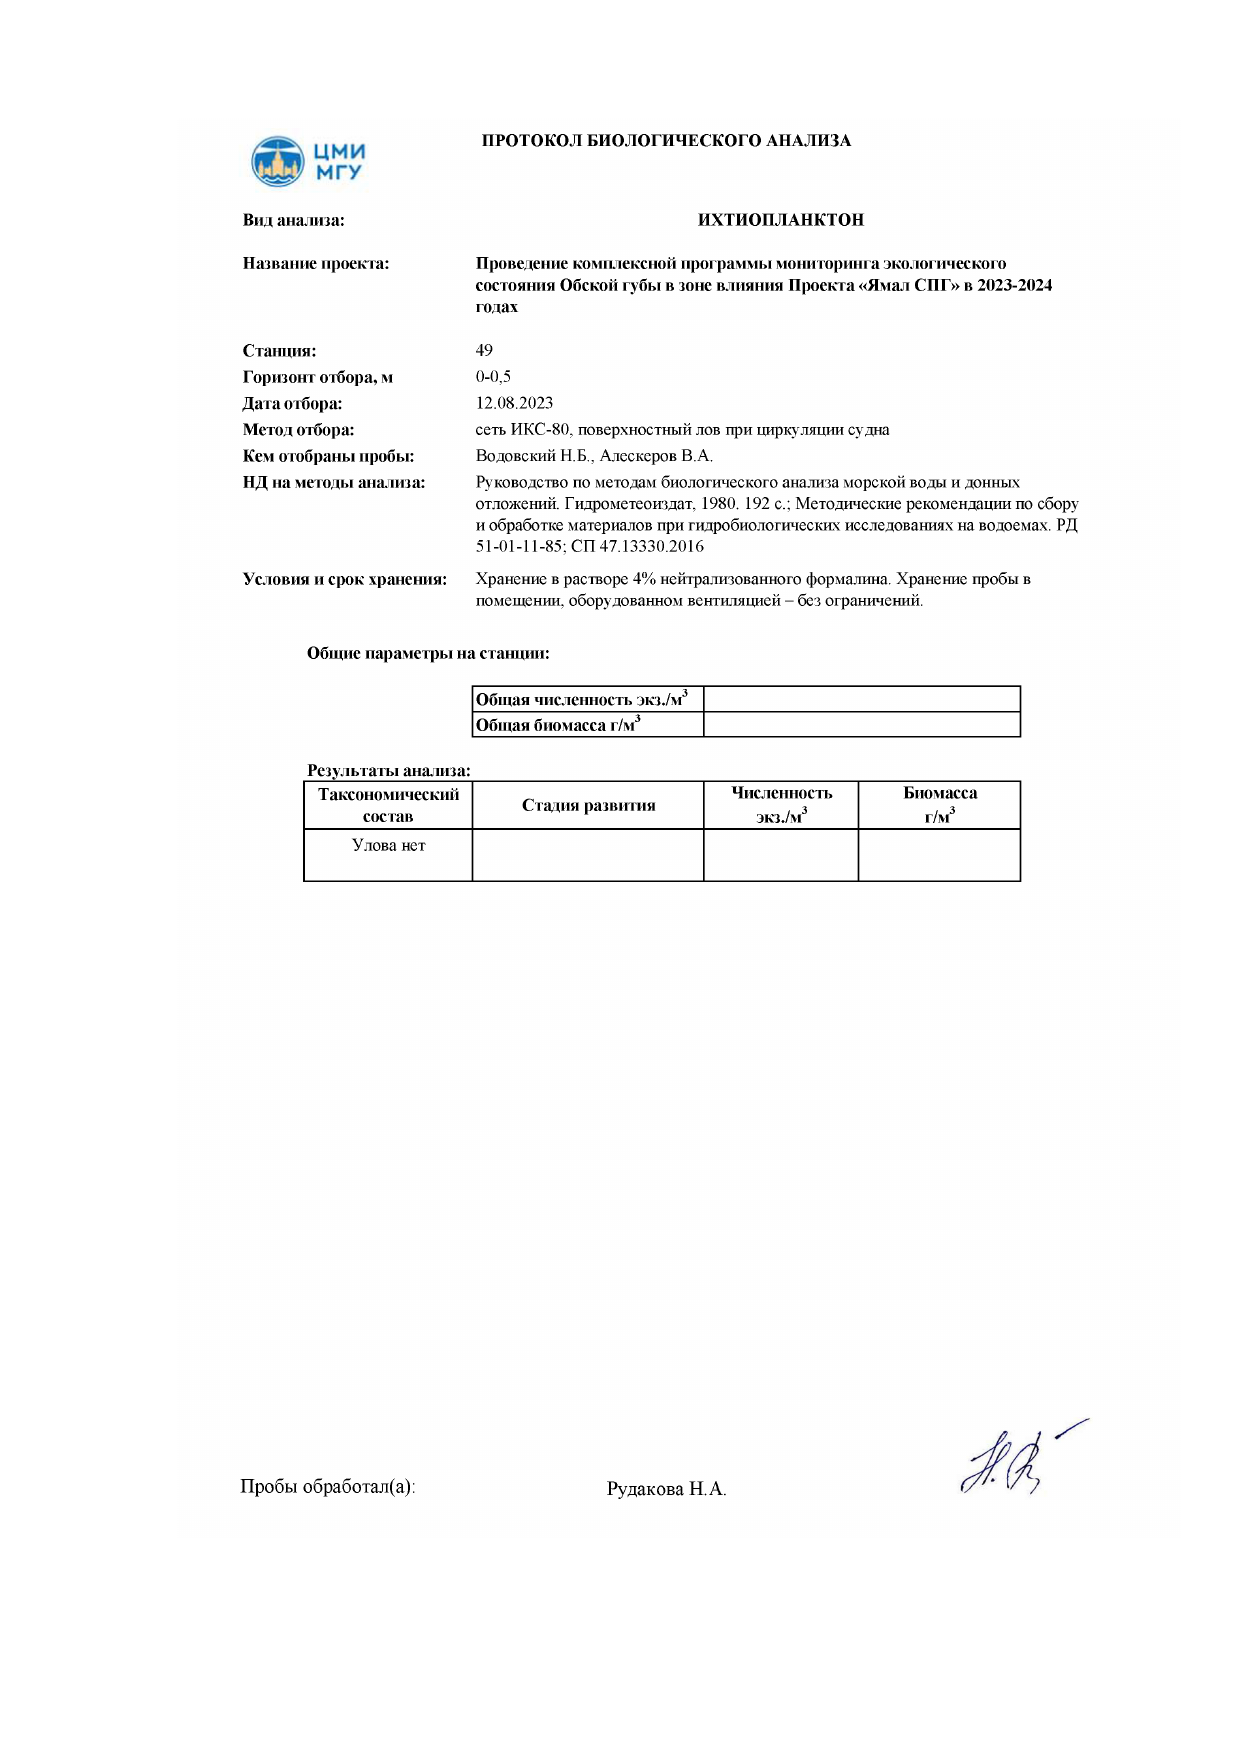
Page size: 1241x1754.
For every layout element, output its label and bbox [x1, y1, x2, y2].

picture [177, 118, 1182, 1538]
